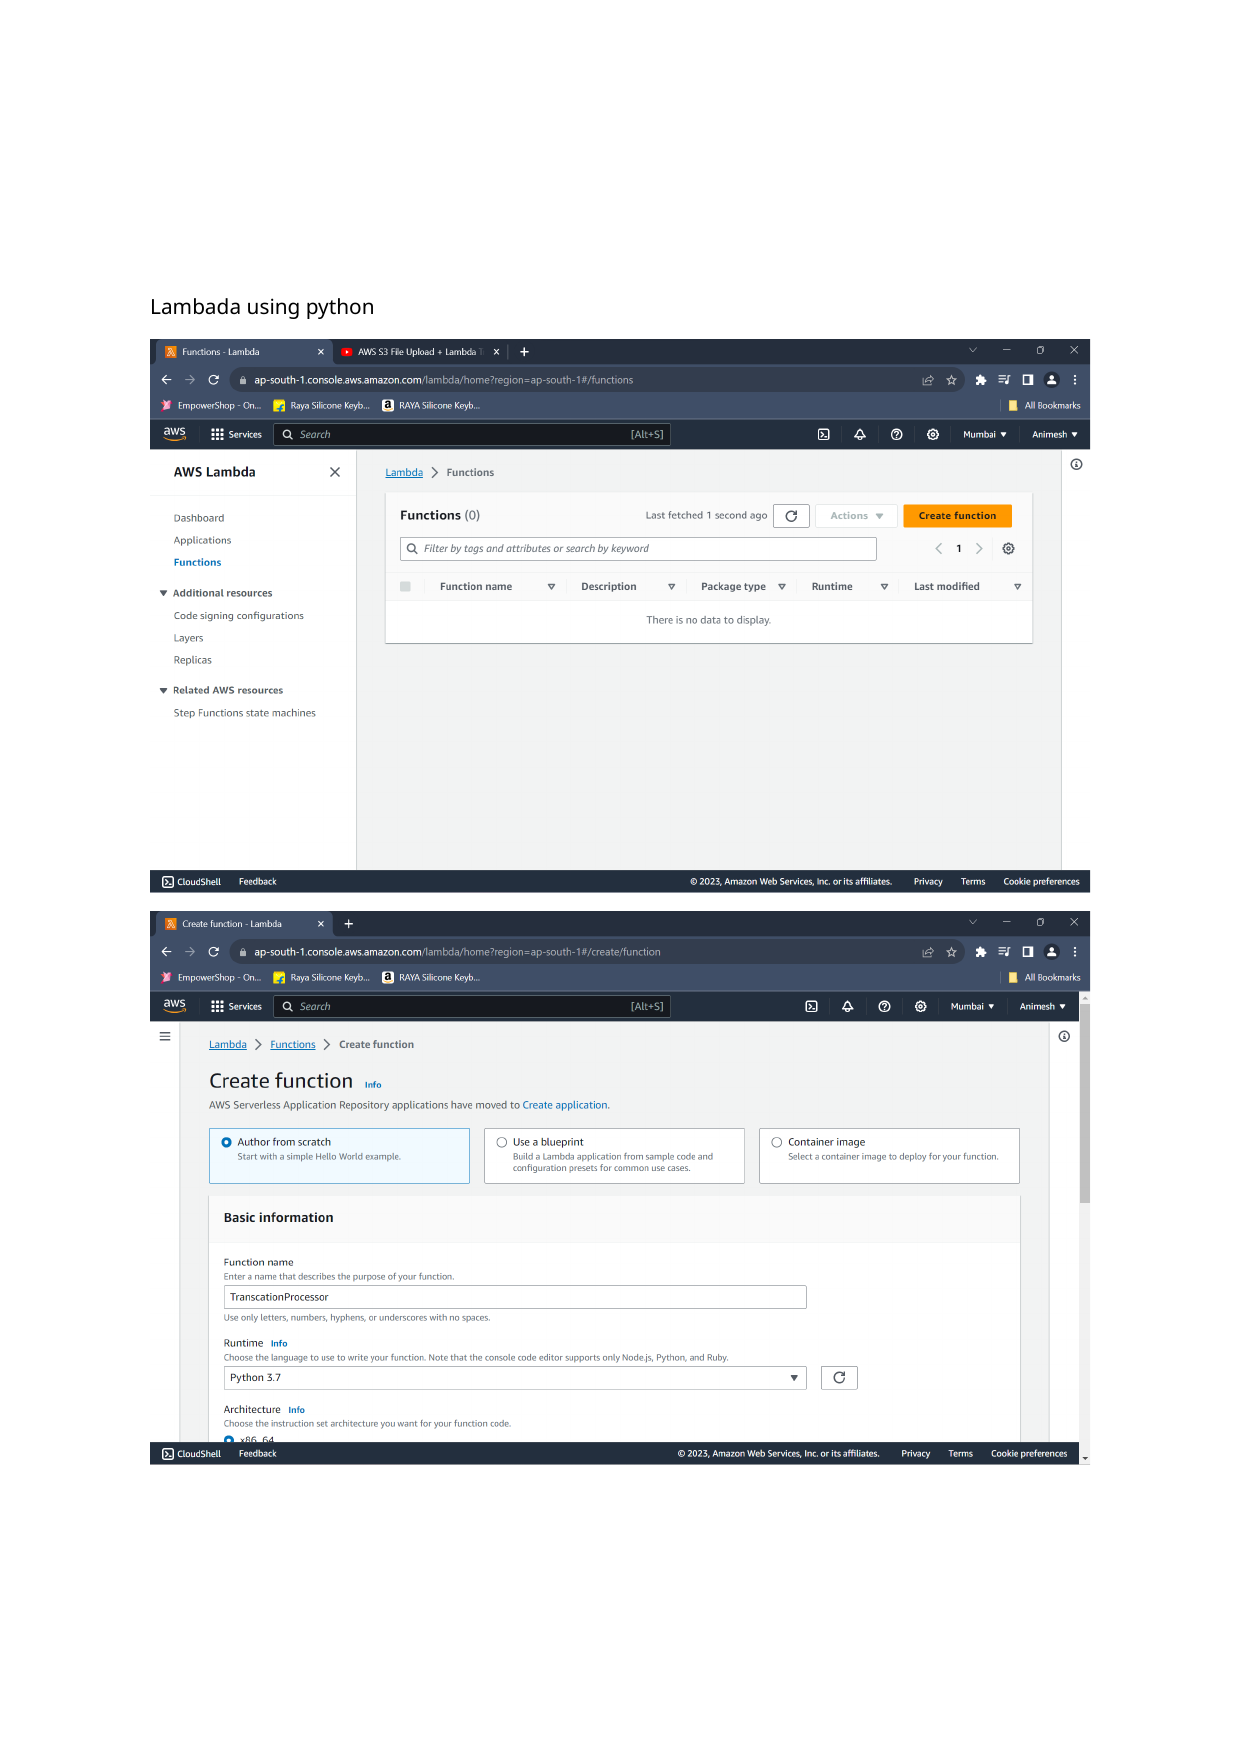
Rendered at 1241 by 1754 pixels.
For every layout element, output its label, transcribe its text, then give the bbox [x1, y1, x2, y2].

text Lambada using python [150, 292, 1090, 320]
picture [150, 339, 1091, 893]
picture [150, 911, 1091, 1465]
